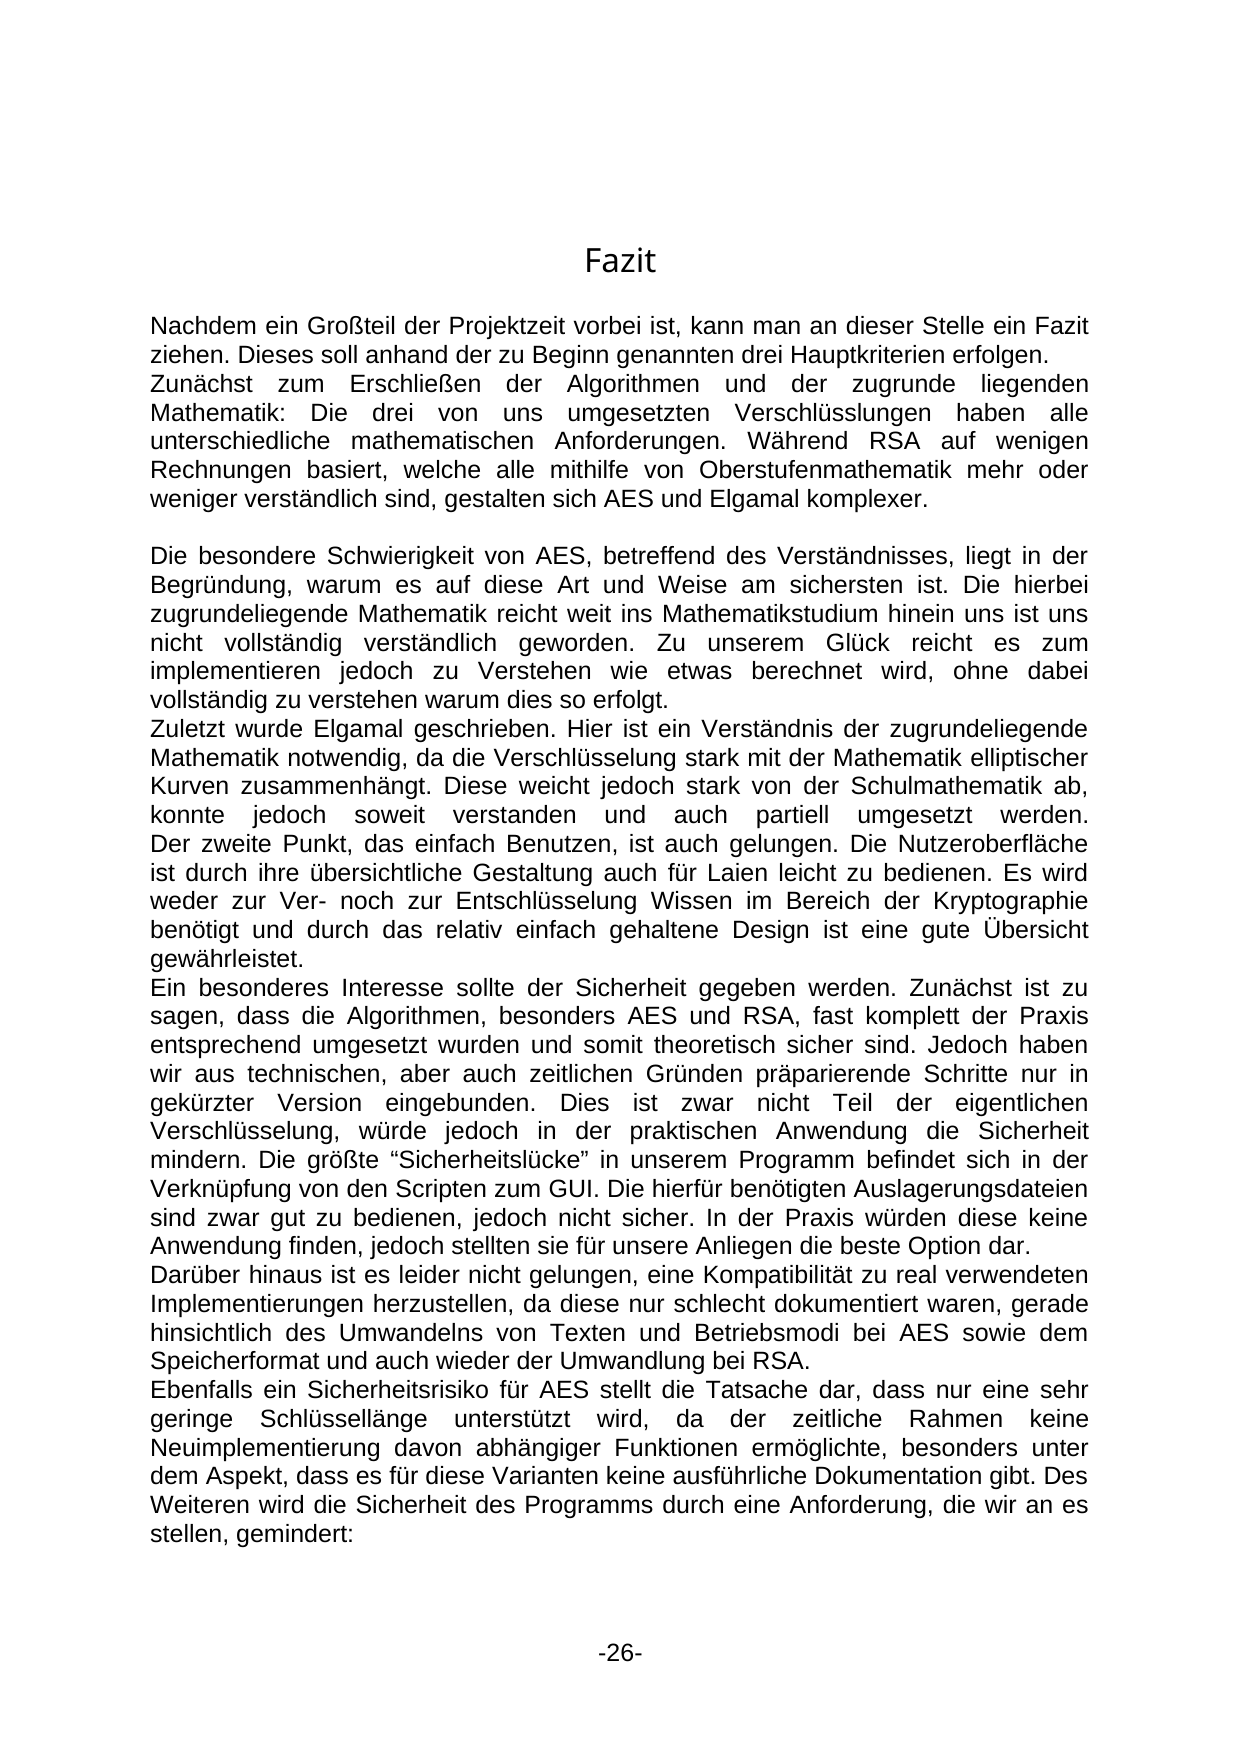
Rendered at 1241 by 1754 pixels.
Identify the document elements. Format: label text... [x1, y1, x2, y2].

text Die besondere Schwierigkeit von AES, betreffend des Verständnisses, liegt in der Begründung, warum es auf diese Art und Weise am sichersten ist. Die hierbei zugrundeliegende Mathematik reicht weit ins Mathematikstudium hinein uns ist uns nicht vollständig verständlich geworden. Zu unserem Glück reicht es zum implementieren jedoch zu Verstehen wie etwas berechnet wird, ohne dabei vollständig zu verstehen warum dies so erfolgt. [150, 541, 1090, 714]
text Zunächst zum Erschließen der Algorithmen und der zugrunde liegenden Mathematik: Die drei von uns umgesetzten Verschlüsslungen haben alle unterschiedliche mathematischen Anforderungen. Während RSA auf wenigen Rechnungen basiert, welche alle mithilfe von Oberstufenmathematik mehr oder weniger verständlich sind, gestalten sich AES und Elgamal komplexer. [150, 369, 1090, 512]
text Darüber hinaus ist es leider nicht gelungen, eine Kompatibilität zu real verwendeten Implementierungen herzustellen, da diese nur schlecht dokumentiert waren, gerade hinsichtlich des Umwandelns von Texten und Betriebsmodi bei AES sowie dem Speicherformat und auch wieder der Umwandlung bei RSA. [150, 1260, 1090, 1375]
text Zuletzt wurde Elgamal geschrieben. Hier ist ein Verständnis der zugrundeliegende Mathematik notwendig, da die Verschlüsselung stark mit der Mathematik elliptischer Kurven zusammenhängt. Diese weicht jedoch stark von der Schulmathematik ab, konnte jedoch soweit verstanden und auch partiell umgesetzt werden. Der zweite Punkt, das einfach Benutzen, ist auch gelungen. Die Nutzeroberfläche ist durch ihre übersichtliche Gestaltung auch für Laien leicht zu bedienen. Es wird weder zur Ver- noch zur Entschlüsselung Wissen im Bereich der Kryptographie benötigt und durch das relativ einfach gehaltene Design ist eine gute Übersicht gewährleistet. Ein besonderes Interesse sollte der Sicherheit gegeben werden. Zunächst ist zu sagen, dass die Algorithmen, besonders AES und RSA, fast komplett der Praxis entsprechend umgesetzt wurden und somit theoretisch sicher sind. Jedoch haben wir aus technischen, aber auch zeitlichen Gründen präparierende Schritte nur in gekürzter Version eingebunden. Dies ist zwar nicht Teil der eigentlichen Verschlüsselung, würde jedoch in der praktischen Anwendung die Sicherheit mindern. Die größte “Sicherheitslücke” in unserem Programm befindet sich in der Verknüpfung von den Scripten zum GUI. Die hierfür benötigten Auslagerungsdateien sind zwar gut zu bedienen, jedoch nicht sicher. In der Praxis würden diese keine Anwendung finden, jedoch stellten sie für unsere Anliegen die beste Option dar. [150, 714, 1090, 1260]
text Nachdem ein Großteil der Projektzeit vorbei ist, kann man an dieser Stelle ein Fazit ziehen. Dieses soll anhand der zu Beginn genannten drei Hauptkriterien erfolgen. [150, 311, 1090, 369]
text Ebenfalls ein Sicherheitsrisiko für AES stellt die Tatsache dar, dass nur eine sehr geringe Schlüssellänge unterstützt wird, da der zeitliche Rahmen keine Neuimplementierung davon abhängiger Funktionen ermöglichte, besonders unter dem Aspekt, dass es für diese Varianten keine ausführliche Dokumentation gibt. Des Weiteren wird die Sicherheit des Programms durch eine Anforderung, die wir an es stellen, gemindert: [150, 1375, 1090, 1547]
subtitle Fazit [150, 237, 1090, 282]
